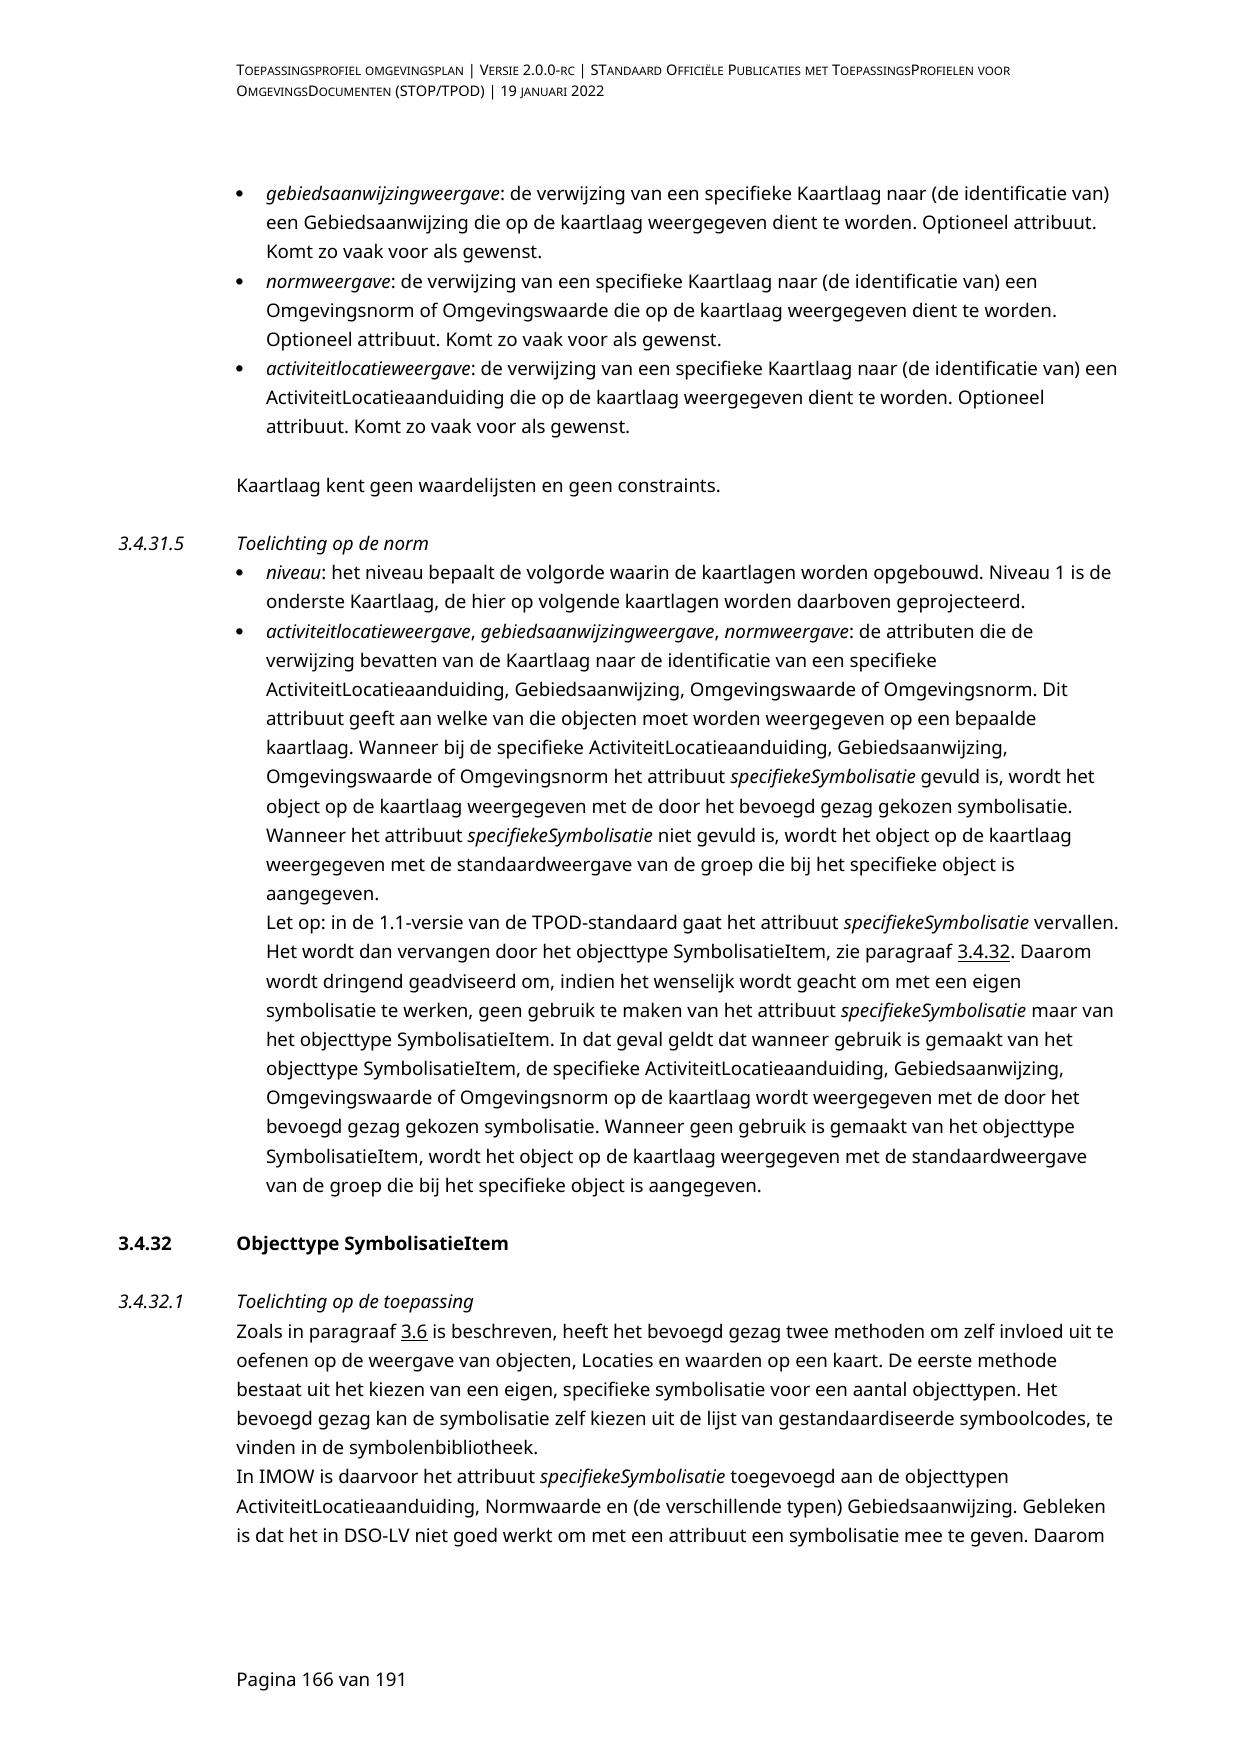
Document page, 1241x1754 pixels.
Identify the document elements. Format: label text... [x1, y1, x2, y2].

text Kaartlaag kent geen waardelijsten en geen constraints. [236, 469, 1122, 498]
text Zoals in paragraaf 3.6 is beschreven, heeft het bevoegd gezag twee methoden om zelf invloed uit te oefenen op de weergave van objecten, Locaties en waarden op een kaart. De eerste methode bestaat uit het kiezen van een eigen, specifieke symbolisatie voor een aantal objecttypen. Het bevoegd gezag kan de symbolisatie zelf kiezen uit de lijst van gestandaardiseerde symboolcodes, te vinden in de symbolenbibliotheek. [236, 1315, 1122, 1461]
subtitle Objecttype SymbolisatieItem [118, 1227, 1122, 1256]
subtitle Toelichting op de toepassing [118, 1286, 1122, 1315]
text activiteitlocatieweergave: de verwijzing van een specifieke Kaartlaag naar (de identificatie van) een ActiviteitLocatieaanduiding die op de kaartlaag weergegeven dient te worden. Optioneel attribuut. Komt zo vaak voor als gewenst. [236, 352, 1122, 440]
subtitle Toelichting op de norm [118, 527, 1122, 556]
text activiteitlocatieweergave, gebiedsaanwijzingweergave, normweergave: de attributen die de verwijzing bevatten van de Kaartlaag naar de identificatie van een specifieke ActiviteitLocatieaanduiding, Gebiedsaanwijzing, Omgevingswaarde of Omgevingsnorm. Dit attribuut geeft aan welke van die objecten moet worden weergegeven op een bepaalde kaartlaag. Wanneer bij de specifieke ActiviteitLocatieaanduiding, Gebiedsaanwijzing, Omgevingswaarde of Omgevingsnorm het attribuut specifiekeSymbolisatie gevuld is, wordt het object op de kaartlaag weergegeven met de door het bevoegd gezag gekozen symbolisatie. Wanneer het attribuut specifiekeSymbolisatie niet gevuld is, wordt het object op de kaartlaag weergegeven met de standaardweergave van de groep die bij het specifieke object is aangegeven. Let op: in de 1.1-versie van de TPOD-standaard gaat het attribuut specifiekeSymbolisatie vervallen. Het wordt dan vervangen door het objecttype SymbolisatieItem, zie paragraaf 6.4.32. Daarom wordt dringend geadviseerd om, indien het wenselijk wordt geacht om met een eigen symbolisatie te werken, geen gebruik te maken van het attribuut specifiekeSymbolisatie maar van het objecttype SymbolisatieItem. In dat geval geldt dat wanneer gebruik is gemaakt van het objecttype SymbolisatieItem, de specifieke ActiviteitLocatieaanduiding, Gebiedsaanwijzing, Omgevingswaarde of Omgevingsnorm op de kaartlaag wordt weergegeven met de door het bevoegd gezag gekozen symbolisatie. Wanneer geen gebruik is gemaakt van het objecttype SymbolisatieItem, wordt het object op de kaartlaag weergegeven met de standaardweergave van de groep die bij het specifieke object is aangegeven. [236, 615, 1122, 1198]
text normweergave: de verwijzing van een specifieke Kaartlaag naar (de identificatie van) een Omgevingsnorm of Omgevingswaarde die op de kaartlaag weergegeven dient te worden. Optioneel attribuut. Komt zo vaak voor als gewenst. [236, 265, 1122, 352]
text gebiedsaanwijzingweergave: de verwijzing van een specifieke Kaartlaag naar (de identificatie van) een Gebiedsaanwijzing die op de kaartlaag weergegeven dient te worden. Optioneel attribuut. Komt zo vaak voor als gewenst. [236, 177, 1122, 265]
text niveau: het niveau bepaalt de volgorde waarin de kaartlagen worden opgebouwd. Niveau 1 is de onderste Kaartlaag, de hier op volgende kaartlagen worden daarboven geprojecteerd. [236, 556, 1122, 615]
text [236, 1461, 1122, 1548]
